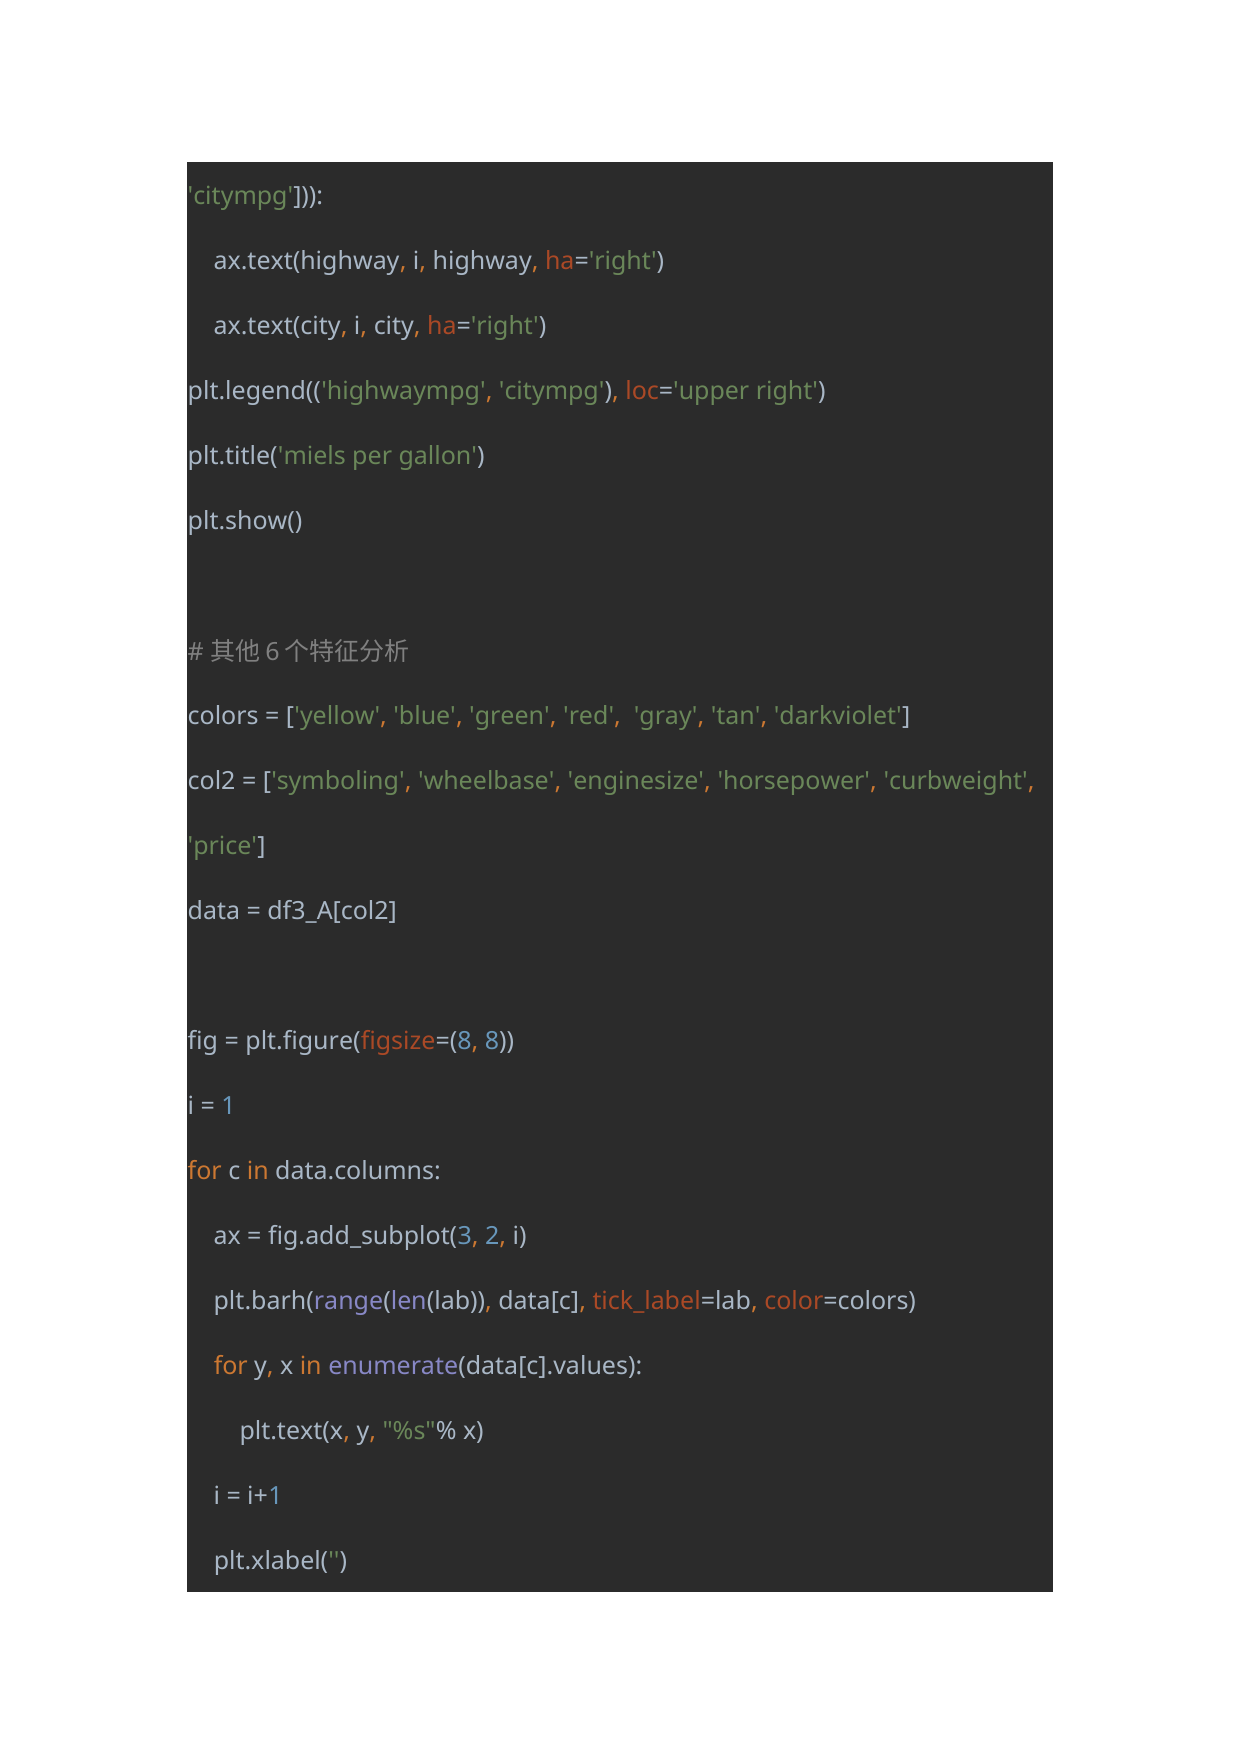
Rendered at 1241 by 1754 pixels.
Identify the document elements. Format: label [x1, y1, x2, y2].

text [187, 162, 1053, 1592]
